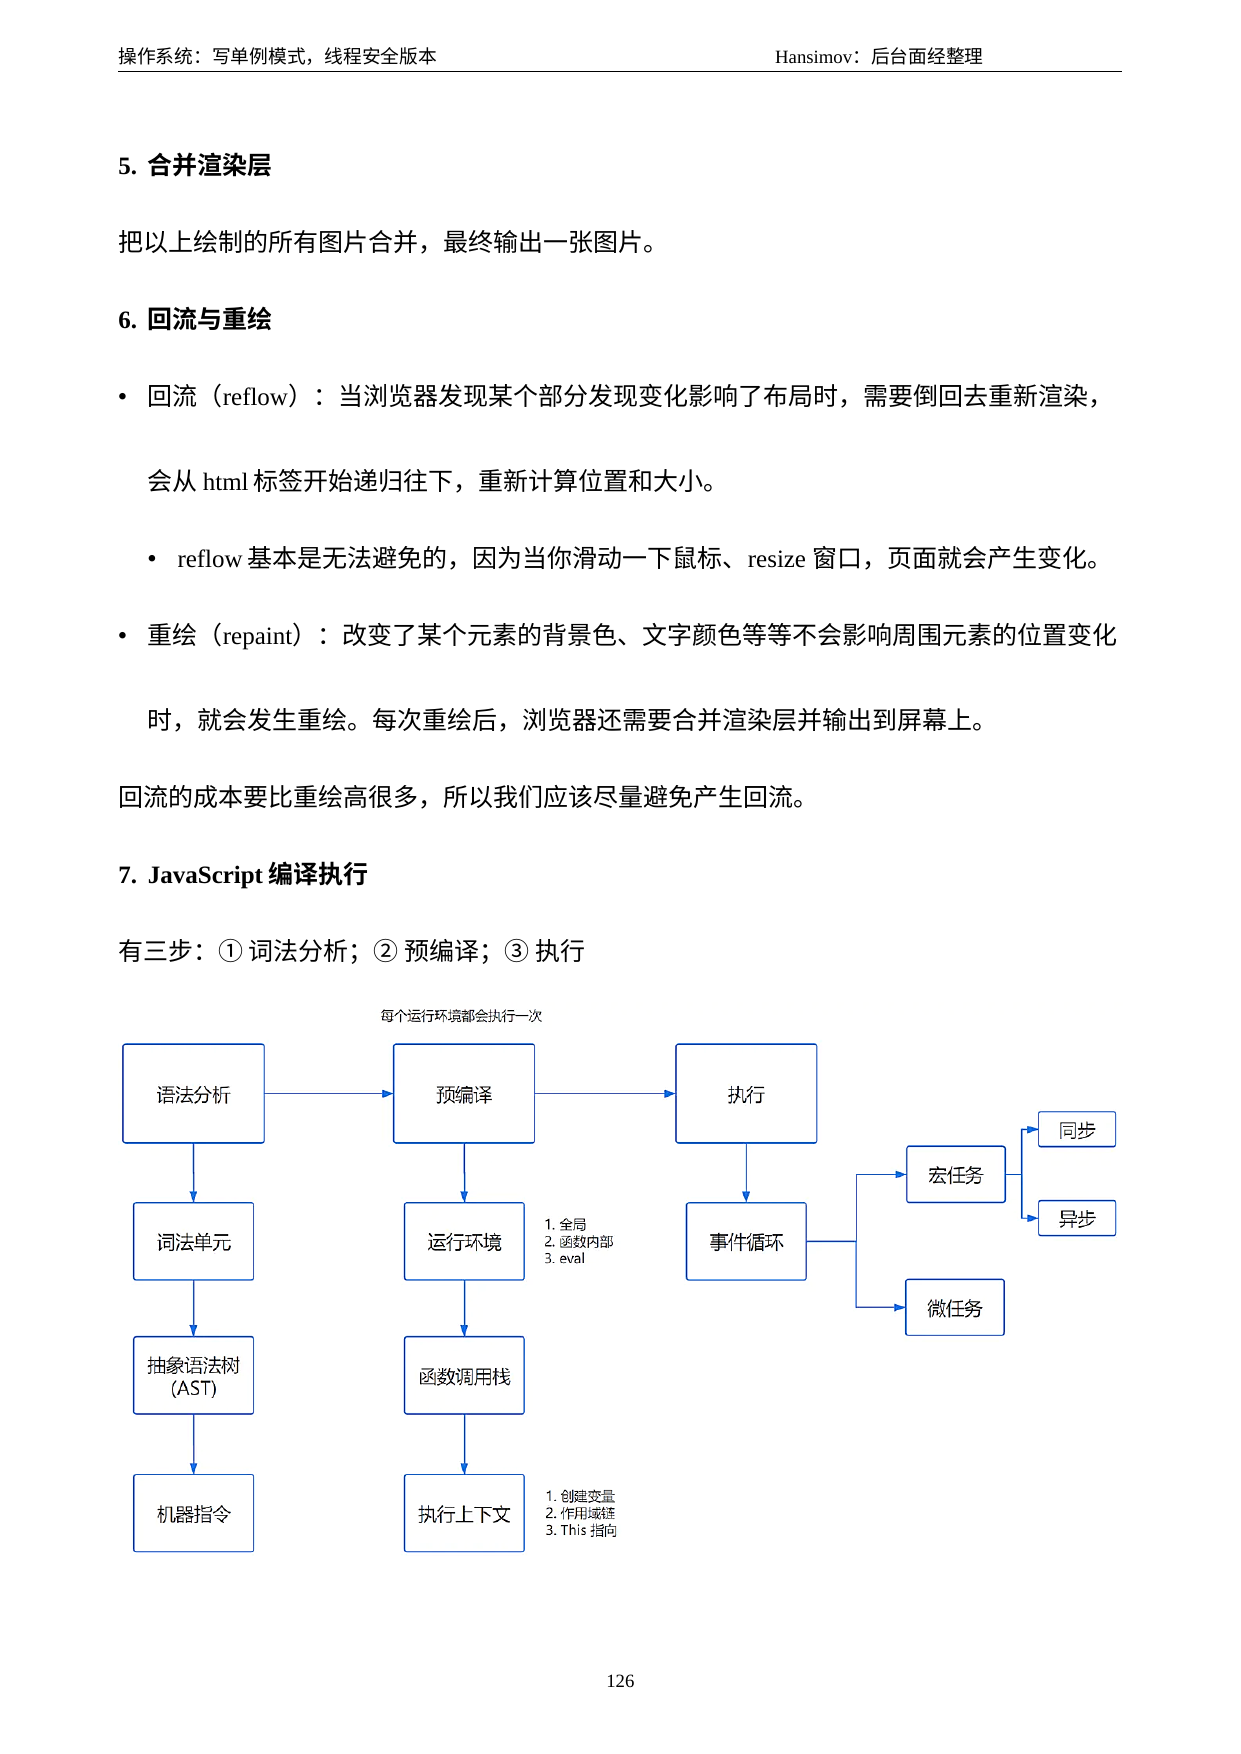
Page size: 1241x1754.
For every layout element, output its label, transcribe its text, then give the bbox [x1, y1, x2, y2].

text 把以上绘制的所有图片合并，最终输出一张图片。 [118, 207, 1122, 275]
text 回流（reflow）：当浏览器发现某个部分发现变化影响了布局时，需要倒回去重新渲染，会从html标签开始递归往下，重新计算位置和大小。 [118, 361, 1122, 514]
list 回流与重绘 [118, 284, 1122, 352]
text reflow基本是无法避免的，因为当你滑动一下鼠标、resize 窗口，页面就会产生变化。 [148, 523, 1122, 591]
text 重绘（repaint）：改变了某个元素的背景色、文字颜色等等不会影响周围元素的位置变化时，就会发生重绘。每次重绘后，浏览器还需要合并渲染层并输出到屏幕上。 [118, 600, 1122, 752]
text 有三步：① 词法分析；② 预编译；③ 执行 [118, 916, 1122, 983]
list 合并渲染层 [118, 130, 1122, 198]
text 回流的成本要比重绘高很多，所以我们应该尽量避免产生回流。 [118, 762, 1122, 829]
list JavaScript编译执行 [118, 838, 1122, 906]
picture [118, 1002, 1123, 1559]
